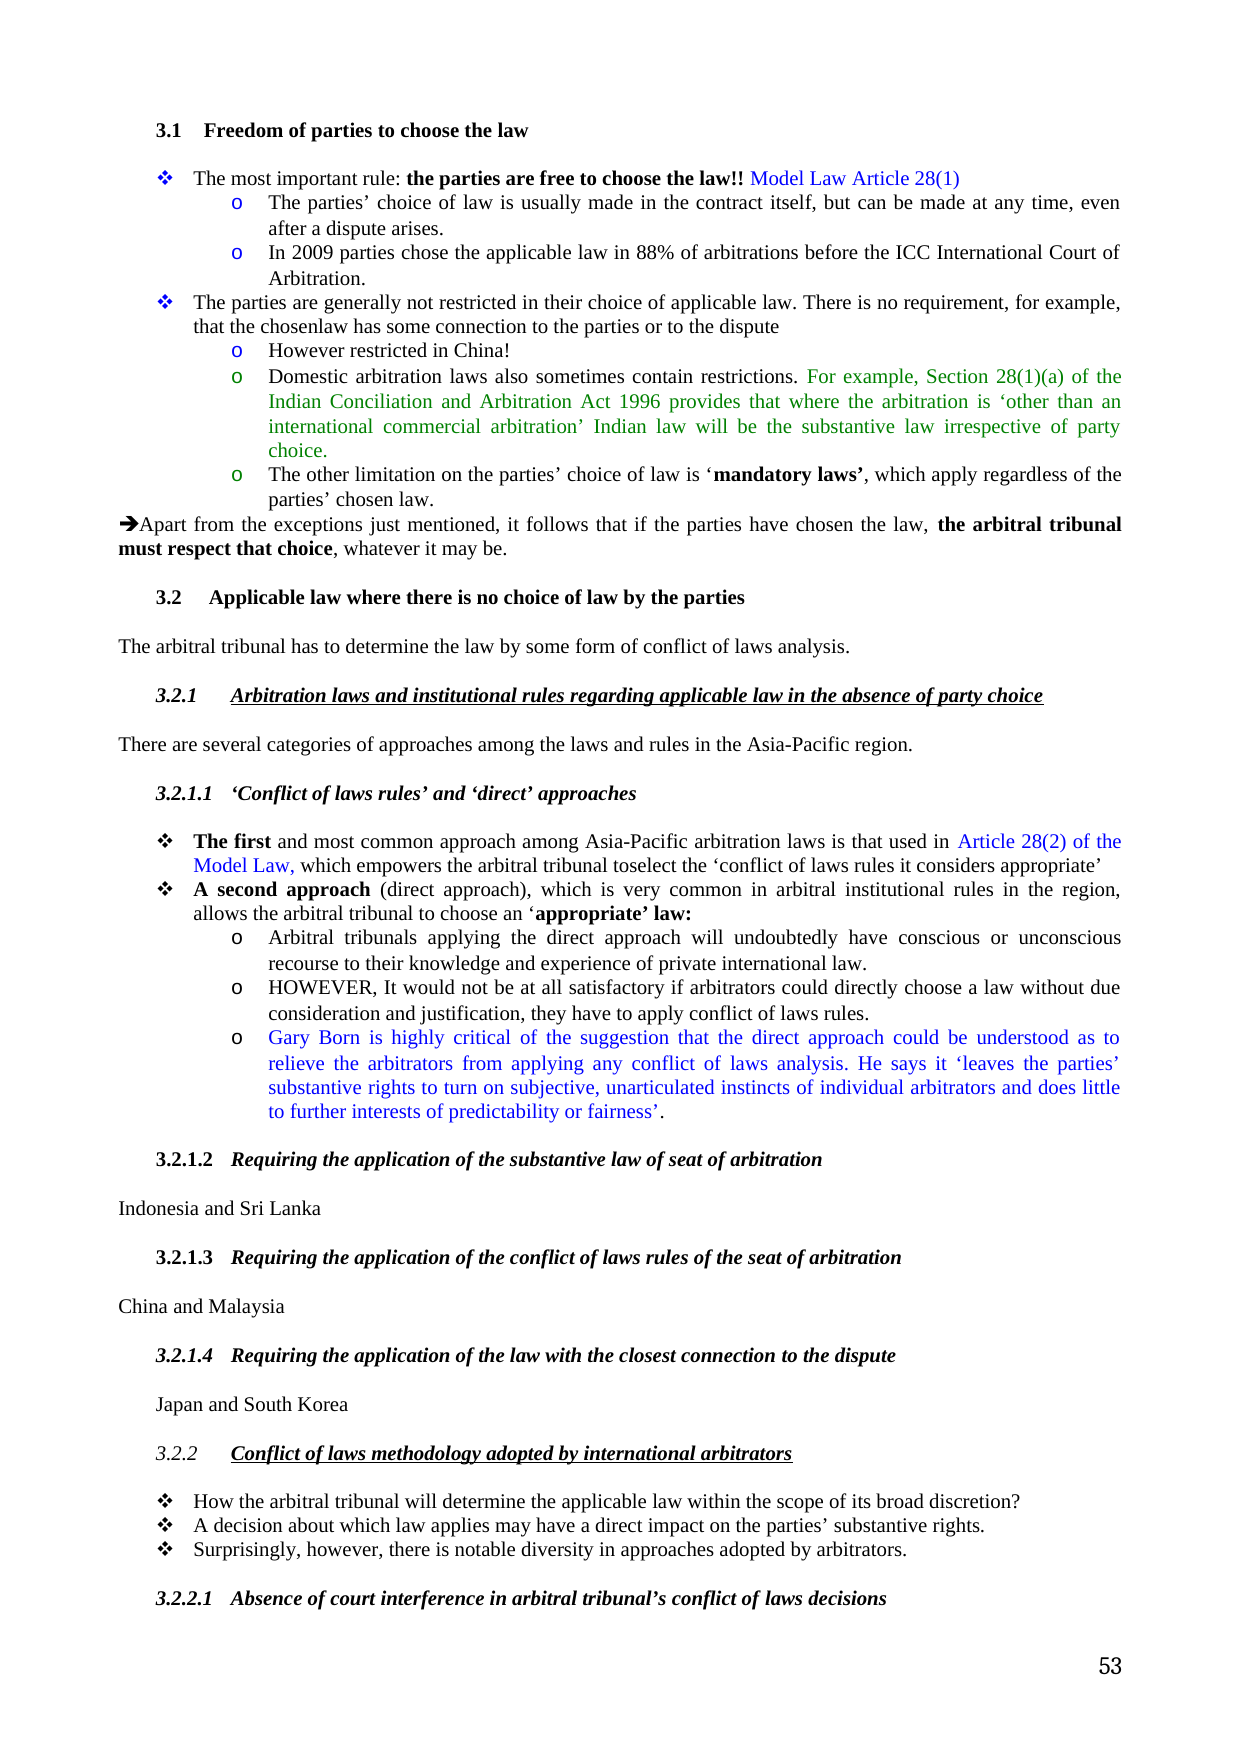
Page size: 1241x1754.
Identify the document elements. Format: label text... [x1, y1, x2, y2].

list The parties’ choice of law is usually made in the contract itself, but can be made at any time, even after a dispute arises. [231, 190, 1122, 240]
list Absence of court interference in arbitral tribunal’s conflict of laws decisions [156, 1586, 1122, 1609]
list However restricted in China! [231, 338, 1122, 364]
list Surprisingly, however, there is notable diversity in approaches adopted by arbitrators. [156, 1537, 1122, 1561]
list Applicable law where there is no choice of law by the parties [156, 584, 1122, 609]
text Indonesia and Sri Lanka [118, 1196, 1122, 1220]
list ‘Conflict of laws rules’ and ‘direct’ approaches [156, 781, 1122, 805]
list Requiring the application of the conflict of laws rules of the seat of arbitration [156, 1245, 1122, 1269]
text The arbitral tribunal has to determine the law by some form of conflict of laws analysis. [118, 634, 1122, 658]
list A decision about which law applies may have a direct impact on the parties’ substantive rights. [156, 1513, 1122, 1537]
list HOWEVER, It would not be at all satisfactory if arbitrators could directly choose a law without due consideration and justification, they have to apply conflict of laws rules. [231, 975, 1122, 1025]
list How the arbitral tribunal will determine the applicable law within the scope of its broad discretion? [156, 1489, 1122, 1513]
list The most important rule: the parties are free to choose the law!! Model Law Article 28(1) [156, 166, 1122, 190]
list A second approach (direct approach), which is very common in arbitral institutional rules in the region, allows the arbitral tribunal to choose an ‘appropriate’ law: [156, 877, 1122, 925]
list Conflict of laws methodology adopted by international arbitrators [156, 1441, 1122, 1465]
text Apart from the exceptions just mentioned, it follows that if the parties have chosen the law, the arbitral tribunal must respect that choice, whatever it may be. [118, 511, 1122, 559]
list Arbitration laws and institutional rules regarding applicable law in the absence of party choice [156, 683, 1122, 707]
list Requiring the application of the law with the closest connection to the dispute [156, 1343, 1122, 1367]
list Domestic arbitration laws also sometimes contain restrictions. For example, Section 28(1)(a) of the Indian Conciliation and Arbitration Act 1996 provides that where the arbitration is ‘other than an international commercial arbitration’ Indian law will be the substantive law irrespective of party choice. [231, 364, 1122, 462]
list Gary Born is highly critical of the suggestion that the direct approach could be understood as to relieve the arbitrators from applying any conflict of laws analysis. He says it ‘leaves the parties’ substantive rights to turn on subjective, unarticulated instincts of individual arbitrators and does little to further interests of predictability or fairness’. [231, 1025, 1122, 1123]
list Freedom of parties to choose the law [156, 118, 1122, 142]
list In 2009 parties chose the applicable law in 88% of arbitrations before the ICC International Court of Arbitration. [231, 240, 1122, 290]
list The other limitation on the parties’ choice of law is ‘mandatory laws’, which apply regardless of the parties’ chosen law. [231, 462, 1122, 511]
text Japan and South Korea [156, 1392, 1122, 1416]
list The parties are generally not restricted in their choice of applicable law. There is no requirement, for example, that the chosen law has some connection to the parties or to the dispute [156, 290, 1122, 338]
list Requiring the application of the substantive law of seat of arbitration [156, 1147, 1122, 1171]
text There are several categories of approaches among the laws and rules in the Asia-Pacific region. [118, 732, 1122, 756]
list The first and most common approach among Asia-Pacific arbitration laws is that used in Article 28(2) of the Model Law, which empowers the arbitral tribunal to select the ‘conflict of laws rules it considers appropriate’ [156, 829, 1122, 877]
text China and Malaysia [118, 1294, 1122, 1318]
list Arbitral tribunals applying the direct approach will undoubtedly have conscious or unconscious recourse to their knowledge and experience of private international law. [231, 925, 1122, 975]
